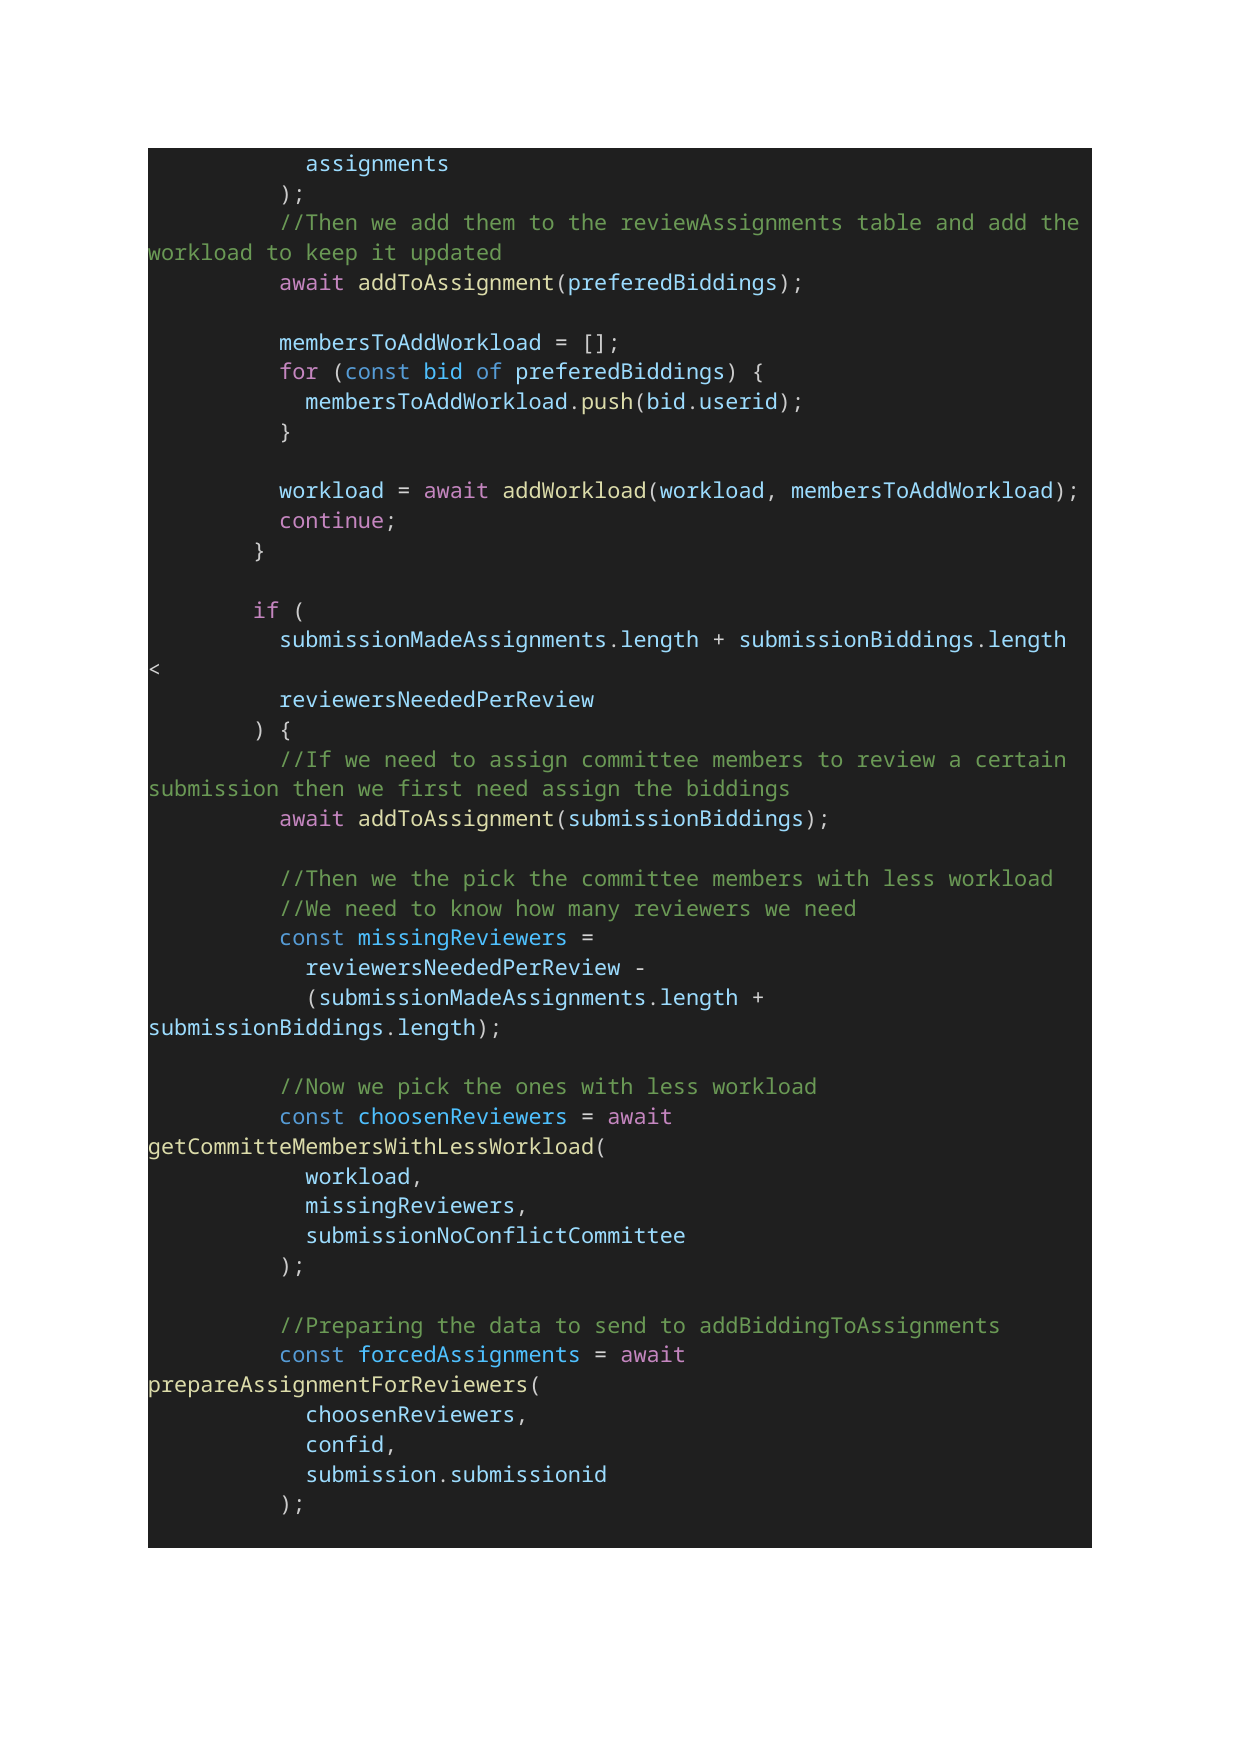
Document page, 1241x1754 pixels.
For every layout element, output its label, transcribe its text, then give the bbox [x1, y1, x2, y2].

text await addToAssignment(submissionBiddings); [148, 803, 1092, 833]
text missingReviewers, [148, 1190, 1092, 1220]
text //Then we the pick the committee members with less workload [148, 863, 1092, 892]
text const missingReviewers = [148, 922, 1092, 952]
text confid, [148, 1429, 1092, 1458]
text workload = await addWorkload(workload, membersToAddWorkload); [148, 475, 1092, 505]
text workload, [148, 1161, 1092, 1190]
text ); [148, 177, 1092, 207]
text await addToAssignment(preferedBiddings); [148, 267, 1092, 297]
text ) { [148, 714, 1092, 743]
text //Preparing the data to send to addBiddingToAssignments [148, 1309, 1092, 1339]
text const choosenReviewers = await getCommitteMembersWithLessWorkload( [148, 1101, 1092, 1161]
text membersToAddWorkload.push(bid.userid); [148, 386, 1092, 416]
text } [148, 535, 1092, 565]
text continue; [148, 505, 1092, 535]
text choosenReviewers, [148, 1399, 1092, 1429]
text ); [148, 1488, 1092, 1518]
text (submissionMadeAssignments.length + submissionBiddings.length); [148, 982, 1092, 1041]
text } [148, 416, 1092, 446]
text submissionNoConflictCommittee [148, 1220, 1092, 1250]
text for (const bid of preferedBiddings) { [148, 356, 1092, 386]
text submission.submissionid [148, 1458, 1092, 1488]
text ); [148, 1250, 1092, 1280]
text submissionMadeAssignments.length + submissionBiddings.length < [148, 624, 1092, 684]
text reviewersNeededPerReview [148, 684, 1092, 714]
text //We need to know how many reviewers we need [148, 892, 1092, 922]
text assignments [148, 148, 1092, 177]
text membersToAddWorkload = []; [148, 326, 1092, 356]
text //If we need to assign committee members to review a certain submission then we first need assign the biddings [148, 743, 1092, 803]
text //Then we add them to the reviewAssignments table and add the workload to keep it updated [148, 207, 1092, 267]
text const forcedAssignments = await prepareAssignmentForReviewers( [148, 1339, 1092, 1399]
text reviewersNeededPerReview - [148, 952, 1092, 982]
text if ( [148, 594, 1092, 624]
text //Now we pick the ones with less workload [148, 1071, 1092, 1101]
